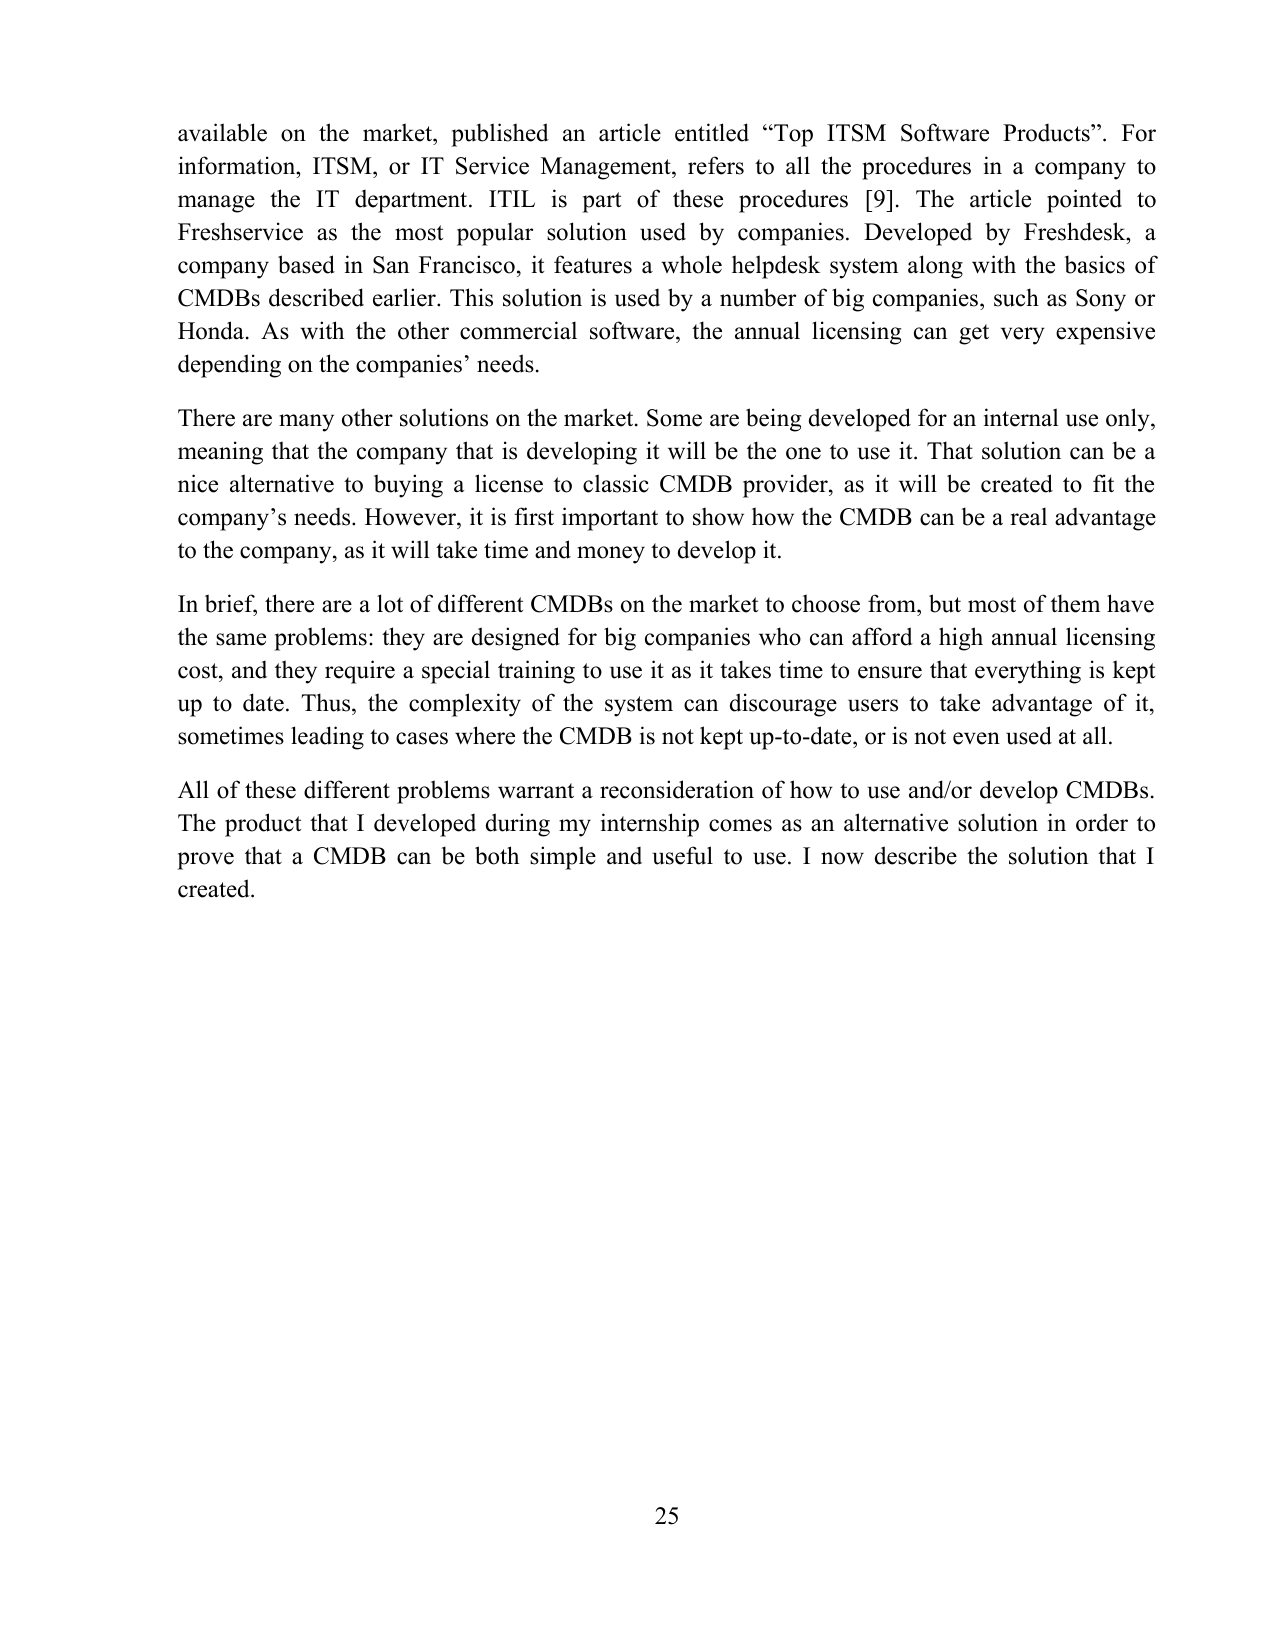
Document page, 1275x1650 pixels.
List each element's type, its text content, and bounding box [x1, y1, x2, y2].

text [177, 118, 1157, 378]
text In brief, there are a lot of different CMDBs on the market to choose from, but most of them have the same problems: they are designed for big companies who can afford a high annual licensing cost, and they require a special training to use it as it takes time to ensure that everything is kept up to date. Thus, the complexity of the system can discourage users to take advantage of it, sometimes leading to cases where the CMDB is not kept up-to-date, or is not even used at all. [177, 589, 1157, 750]
text There are many other solutions on the market. Some are being developed for an internal use only, meaning that the company that is developing it will be the one to use it. That solution can be a nice alternative to buying a license to classic CMDB provider, as it will be created to fit the company’s needs. However, it is first important to show how the CMDB can be a real advantage to the company, as it will take time and money to develop it. [177, 403, 1157, 564]
text All of these different problems warrant a reconsideration of how to use and/or develop CMDBs. The product that I developed during my internship comes as an alternative solution in order to prove that a CMDB can be both simple and useful to use. I now describe the solution that I created. [177, 775, 1157, 903]
